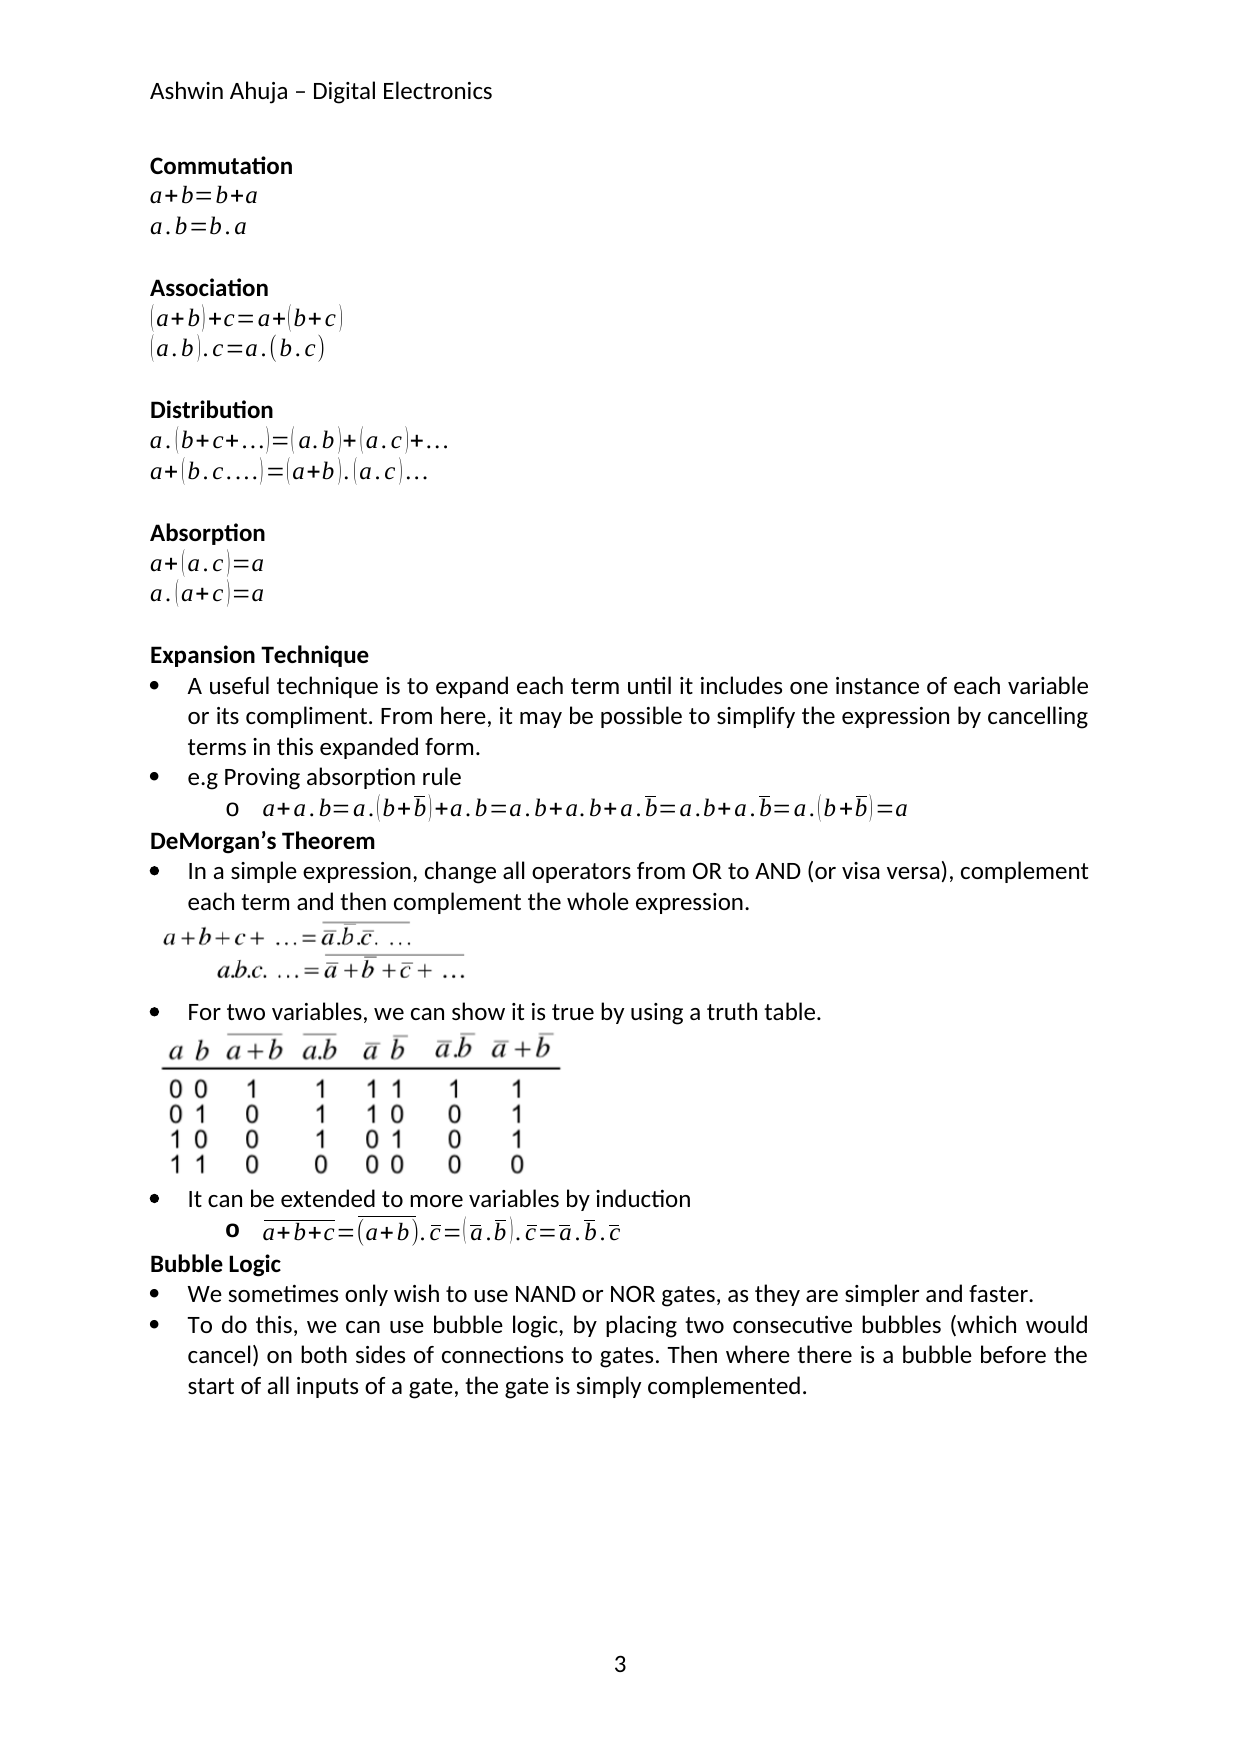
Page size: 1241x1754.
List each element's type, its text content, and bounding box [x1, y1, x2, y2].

text Expansion Technique [150, 639, 1090, 670]
text Commutation [150, 150, 1090, 181]
text DeMorgan’s Theorem [150, 825, 1090, 855]
text Absorption [150, 517, 1090, 547]
text Distribution [150, 395, 1090, 425]
picture [150, 916, 490, 997]
picture [150, 1026, 575, 1183]
list In a simple expression, change all operators from OR to AND (or visa versa), complement each term and then complement the whole expression. [150, 855, 1090, 916]
list For two variables, we can show it is true by using a truth table. [150, 996, 1090, 1027]
list We sometimes only wish to use NAND or NOR gates, as they are simpler and faster. [150, 1278, 1090, 1309]
list It can be extended to more variables by induction [150, 1183, 1090, 1213]
list A useful technique is to expand each term until it includes one instance of each variable or its compliment. From here, it may be possible to simplify the expression by cancelling terms in this expanded form. [150, 670, 1090, 761]
list e.g Proving absorption rule [150, 761, 1090, 792]
list To do this, we can use bubble logic, by placing two consecutive bubbles (which would cancel) on both sides of connections to gates. Then where there is a bubble before the start of all inputs of a gate, the gate is simply complemented. [150, 1309, 1090, 1400]
text Association [150, 272, 1090, 303]
text Bubble Logic [150, 1248, 1090, 1278]
